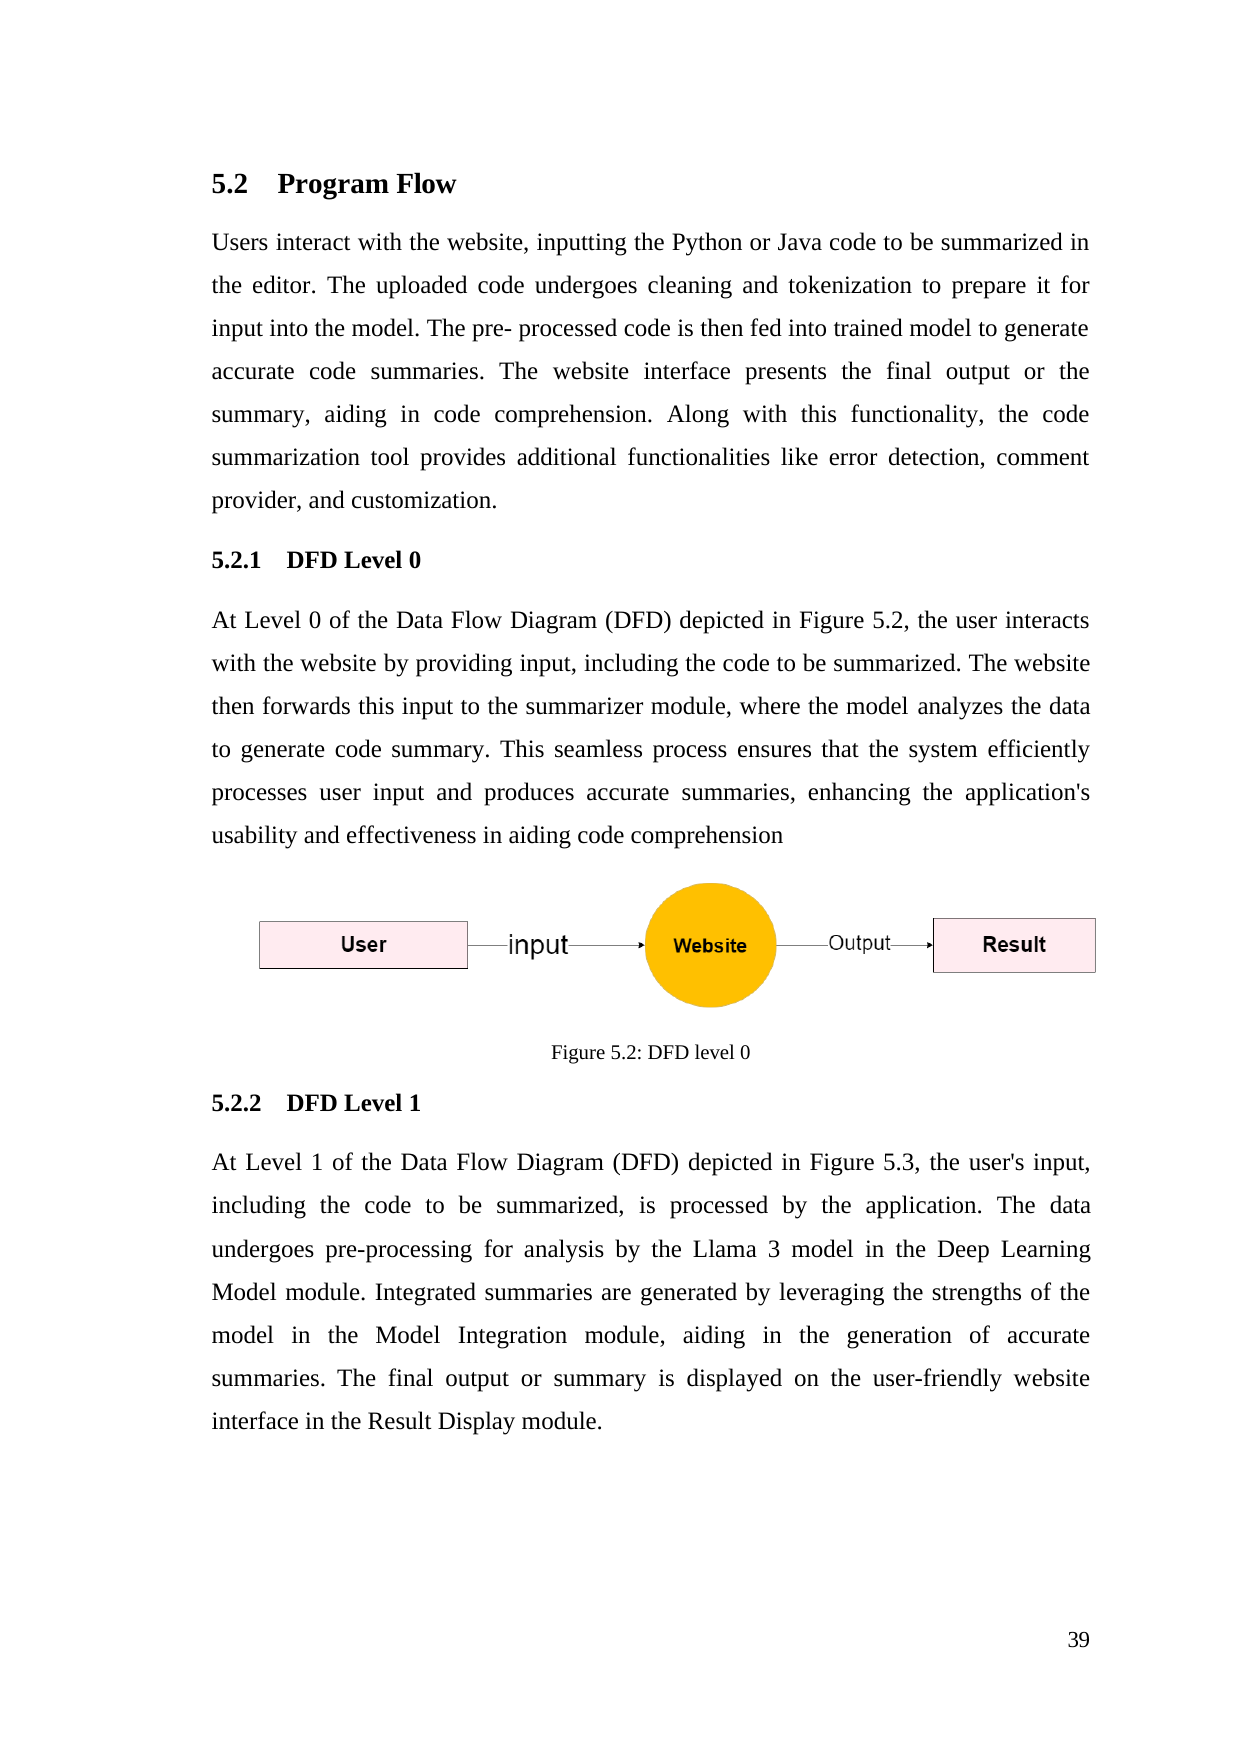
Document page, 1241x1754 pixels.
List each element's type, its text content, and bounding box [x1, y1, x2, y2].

picture [237, 865, 1113, 1040]
text Users interact with the website, inputting the Python or Java code to be summarized in the editor. The uploaded code undergoes cleaning and tokenization to prepare it for input into the model. The pre- processed code is then fed into trained model to generate accurate code summaries. The website interface presents the final output or the summary, aiding in code comprehension. Along with this functionality, the code summarization tool provides additional functionalities like error detection, comment provider, and customization. [211, 227, 1091, 514]
text At Level 1 of the Data Flow Diagram (DFD) depicted in Figure 5.3, the user's input, including the code to be summarized, is processed by the application. The data undergoes pre-processing for analysis by the Llama 3 model in the Deep Learning Model module. Integrated summaries are generated by leveraging the strengths of the model in the Model Integration module, aiding in the generation of accurate summaries. The final output or summary is displayed on the user-friendly website interface in the Result Display module. [211, 1147, 1091, 1435]
subtitle DFD Level 1 [211, 1088, 1153, 1117]
subtitle Program Flow [211, 166, 1153, 199]
text At Level 0 of the Data Flow Diagram (DFD) depicted in Figure 5.2, the user interacts with the website by providing input, including the code to be summarized. The website then forwards this input to the summarizer module, where the model analyzes the data to generate code summary. This seamless process ensures that the system efficiently processes user input and produces accurate summaries, enhancing the application's usability and effectiveness in aiding code comprehension [211, 605, 1091, 849]
subtitle DFD Level 0 [211, 545, 1153, 574]
text Figure 5.2: DFD level 0 [197, 1039, 1105, 1064]
